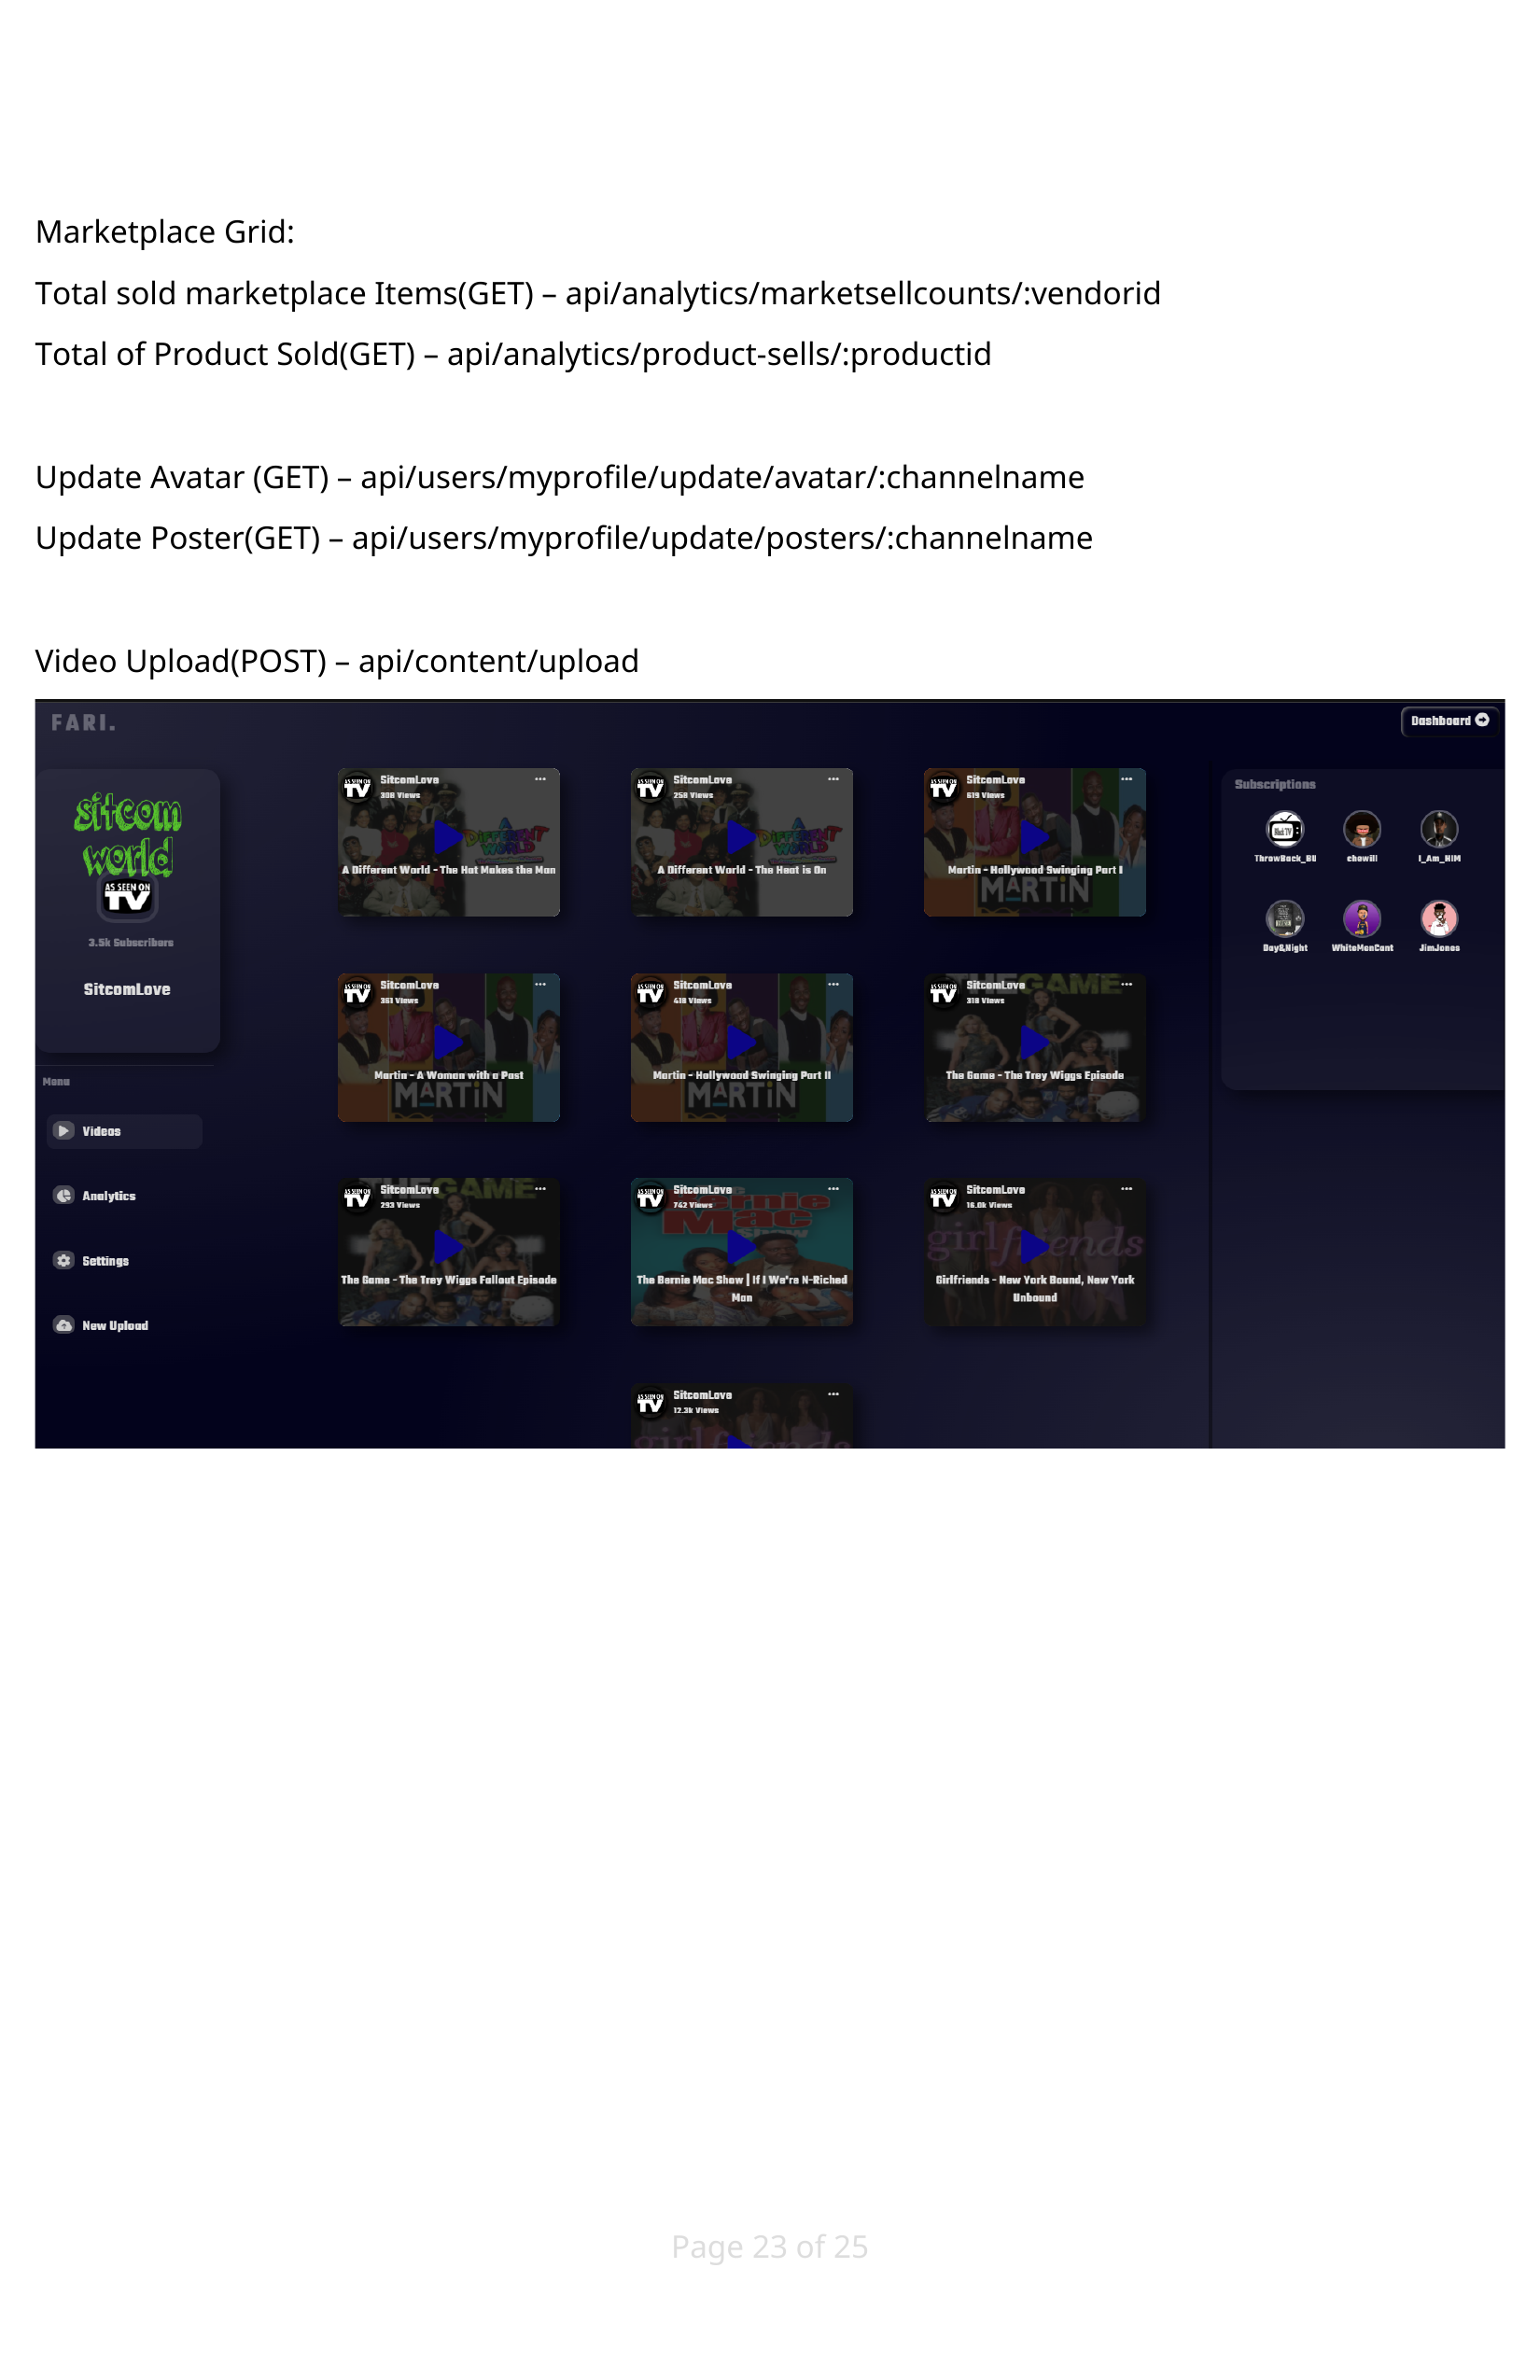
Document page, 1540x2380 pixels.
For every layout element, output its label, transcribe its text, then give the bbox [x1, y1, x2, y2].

text Update Poster(GET) – api/users/myprofile/update/posters/:channelname [35, 516, 1505, 558]
text Total sold marketplace Items(GET) – api/analytics/marketsellcounts/:vendorid [35, 272, 1505, 314]
text Total of Product Sold(GET) – api/analytics/product-sells/:productid [35, 332, 1505, 375]
text Update Avatar (GET) – api/users/myprofile/update/avatar/:channelname [35, 455, 1505, 497]
text Marketplace Grid: [35, 210, 1505, 252]
text Video Upload(POST) – api/content/upload [35, 638, 1505, 681]
picture [35, 699, 1505, 1449]
